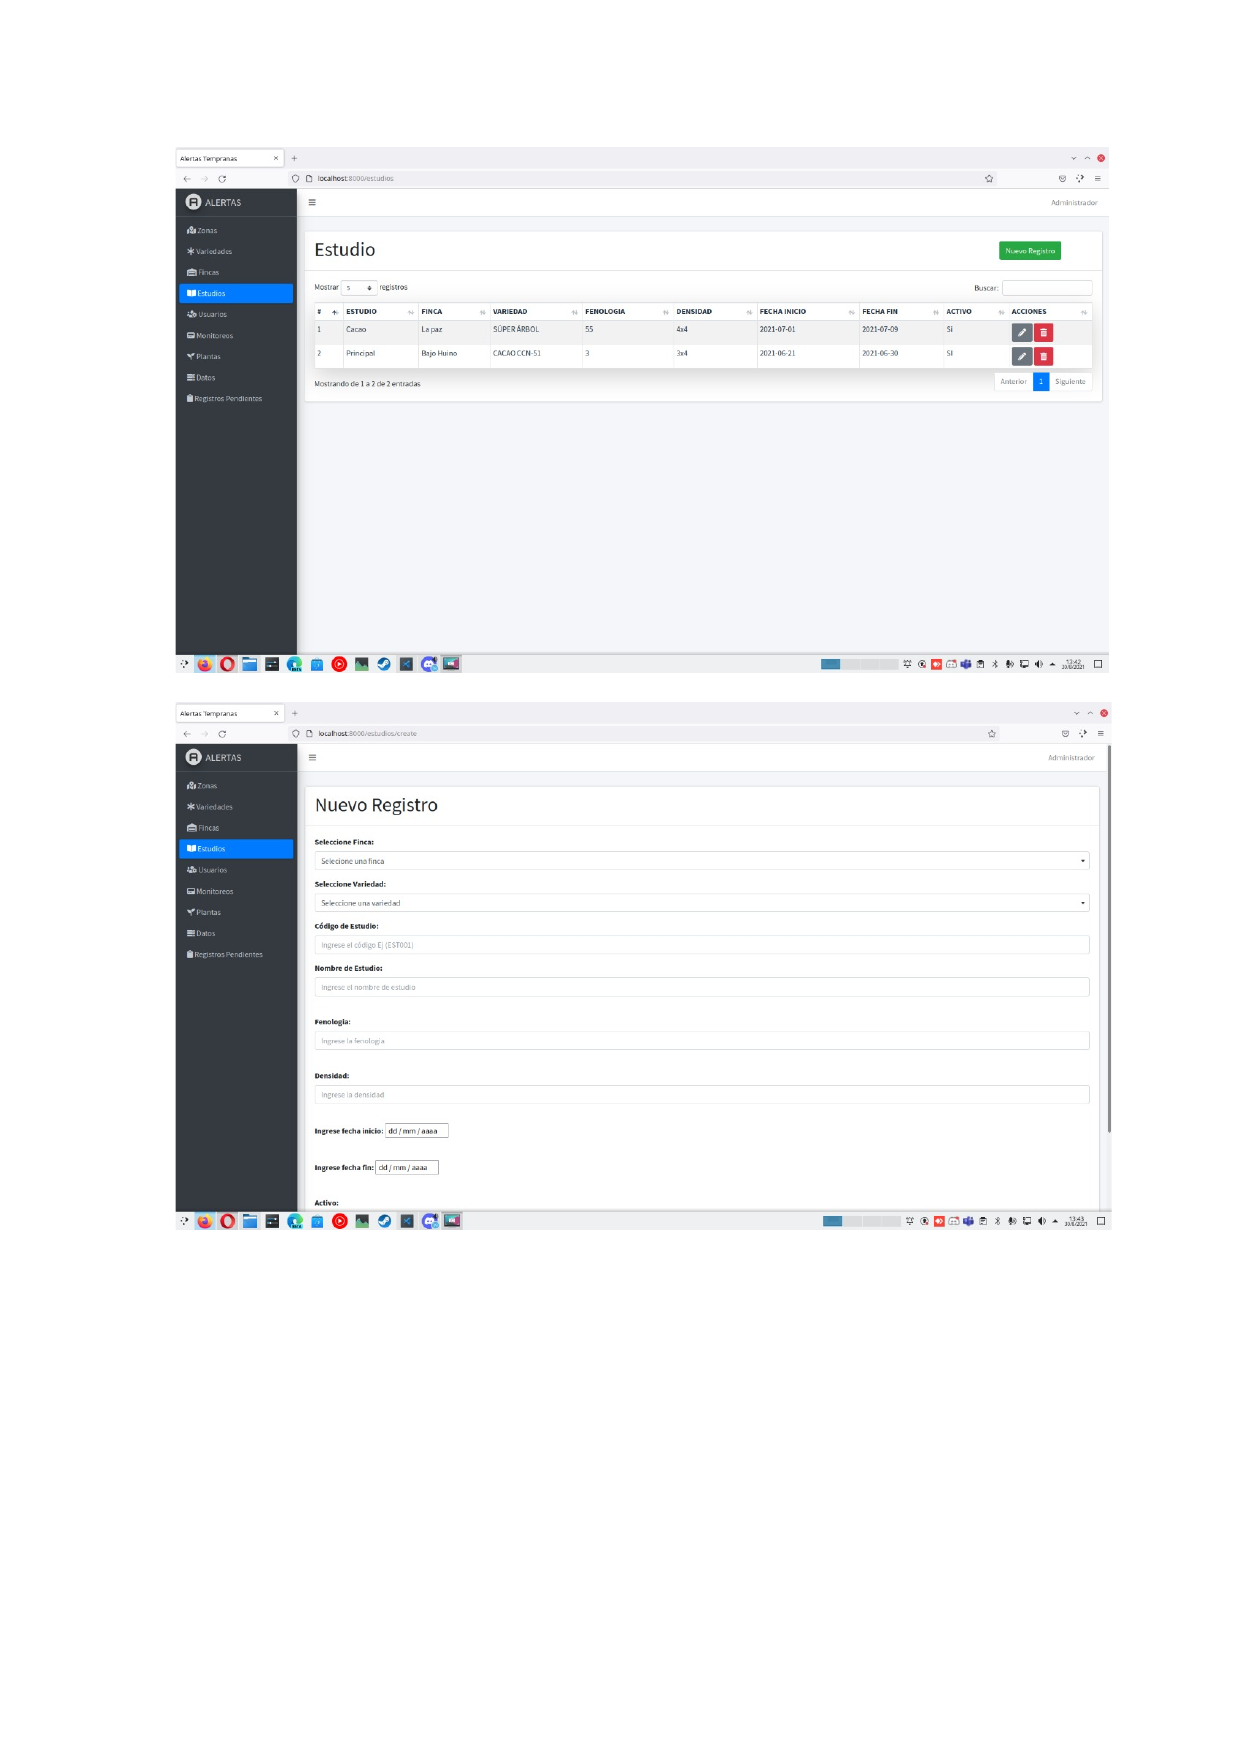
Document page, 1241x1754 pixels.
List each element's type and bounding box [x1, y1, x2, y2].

picture [175, 147, 1109, 673]
picture [175, 702, 1112, 1230]
